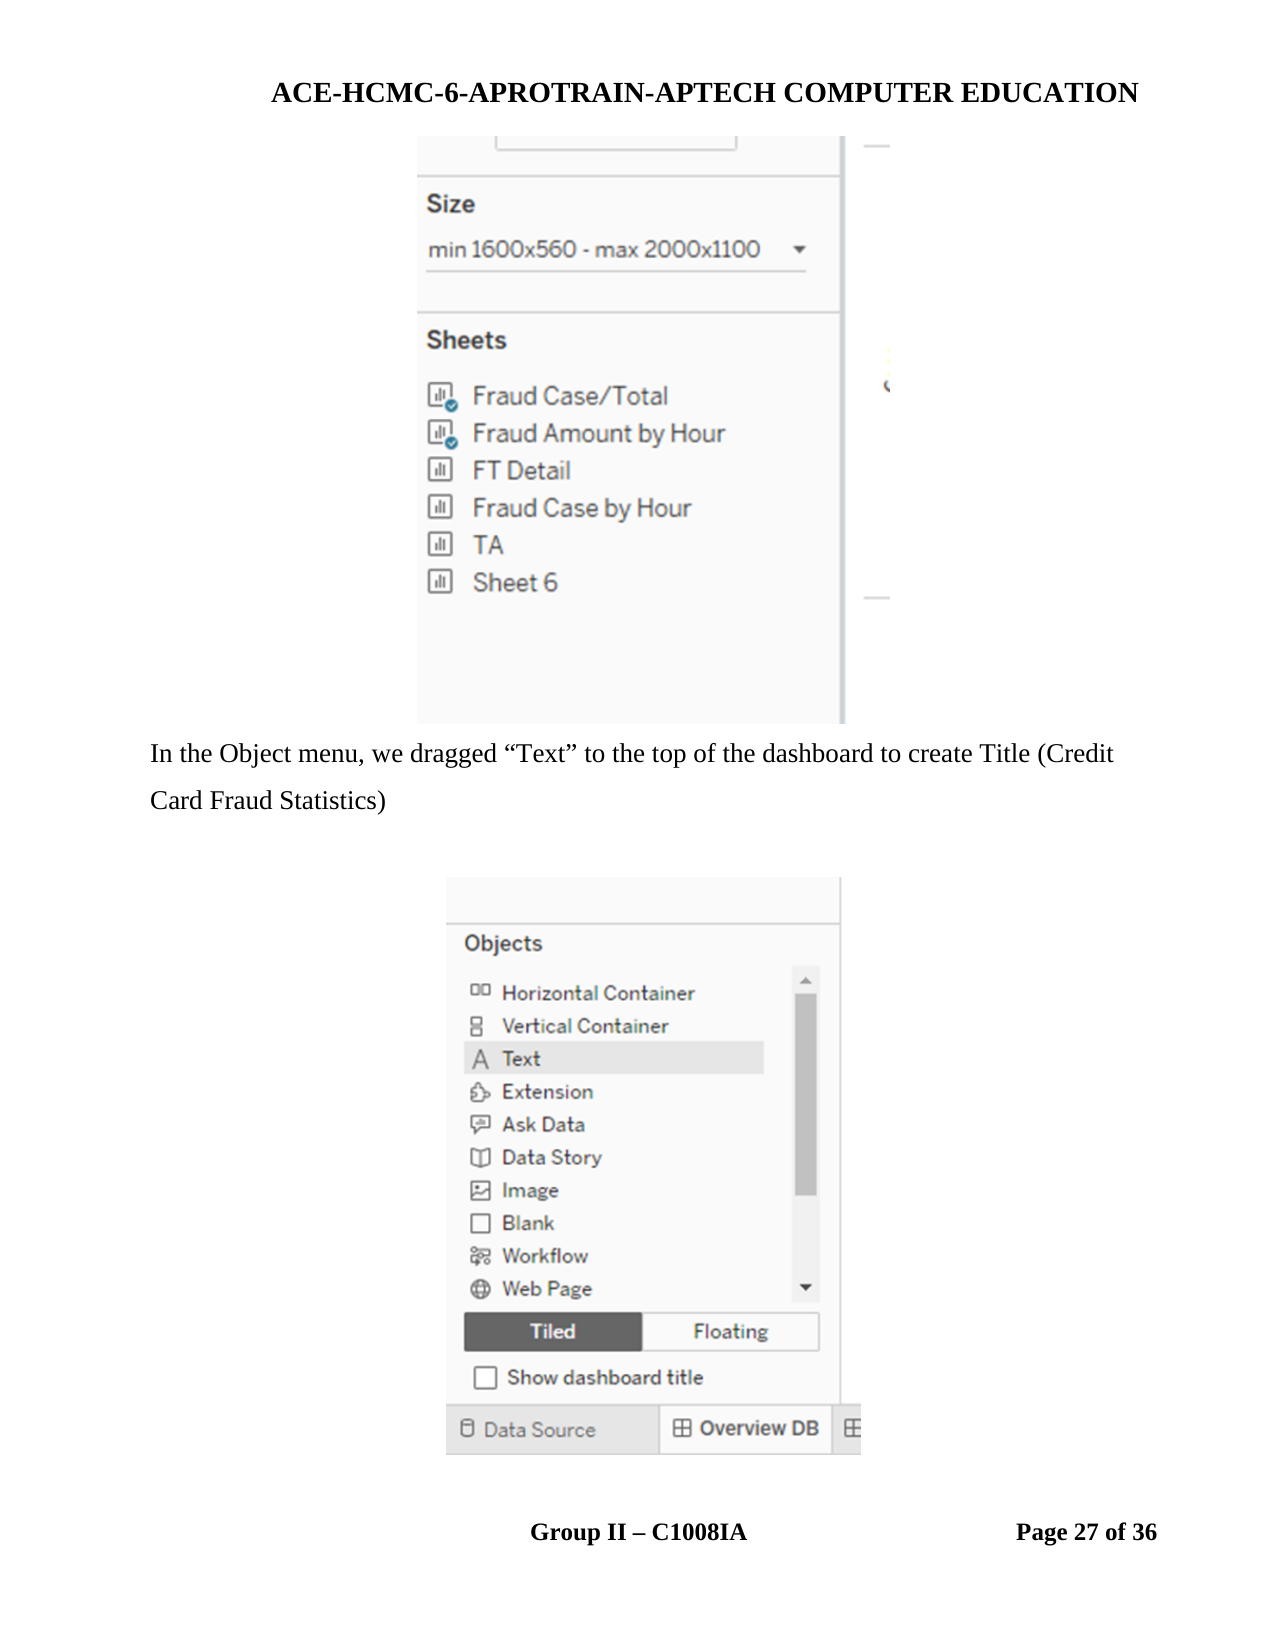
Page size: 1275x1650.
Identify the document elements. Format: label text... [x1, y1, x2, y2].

picture [446, 877, 861, 1455]
text In the Object menu, we dragged “Text” to the top of the dashboard to create Title (Credit Card Fraud Statistics) [150, 737, 1157, 815]
picture [417, 136, 890, 724]
